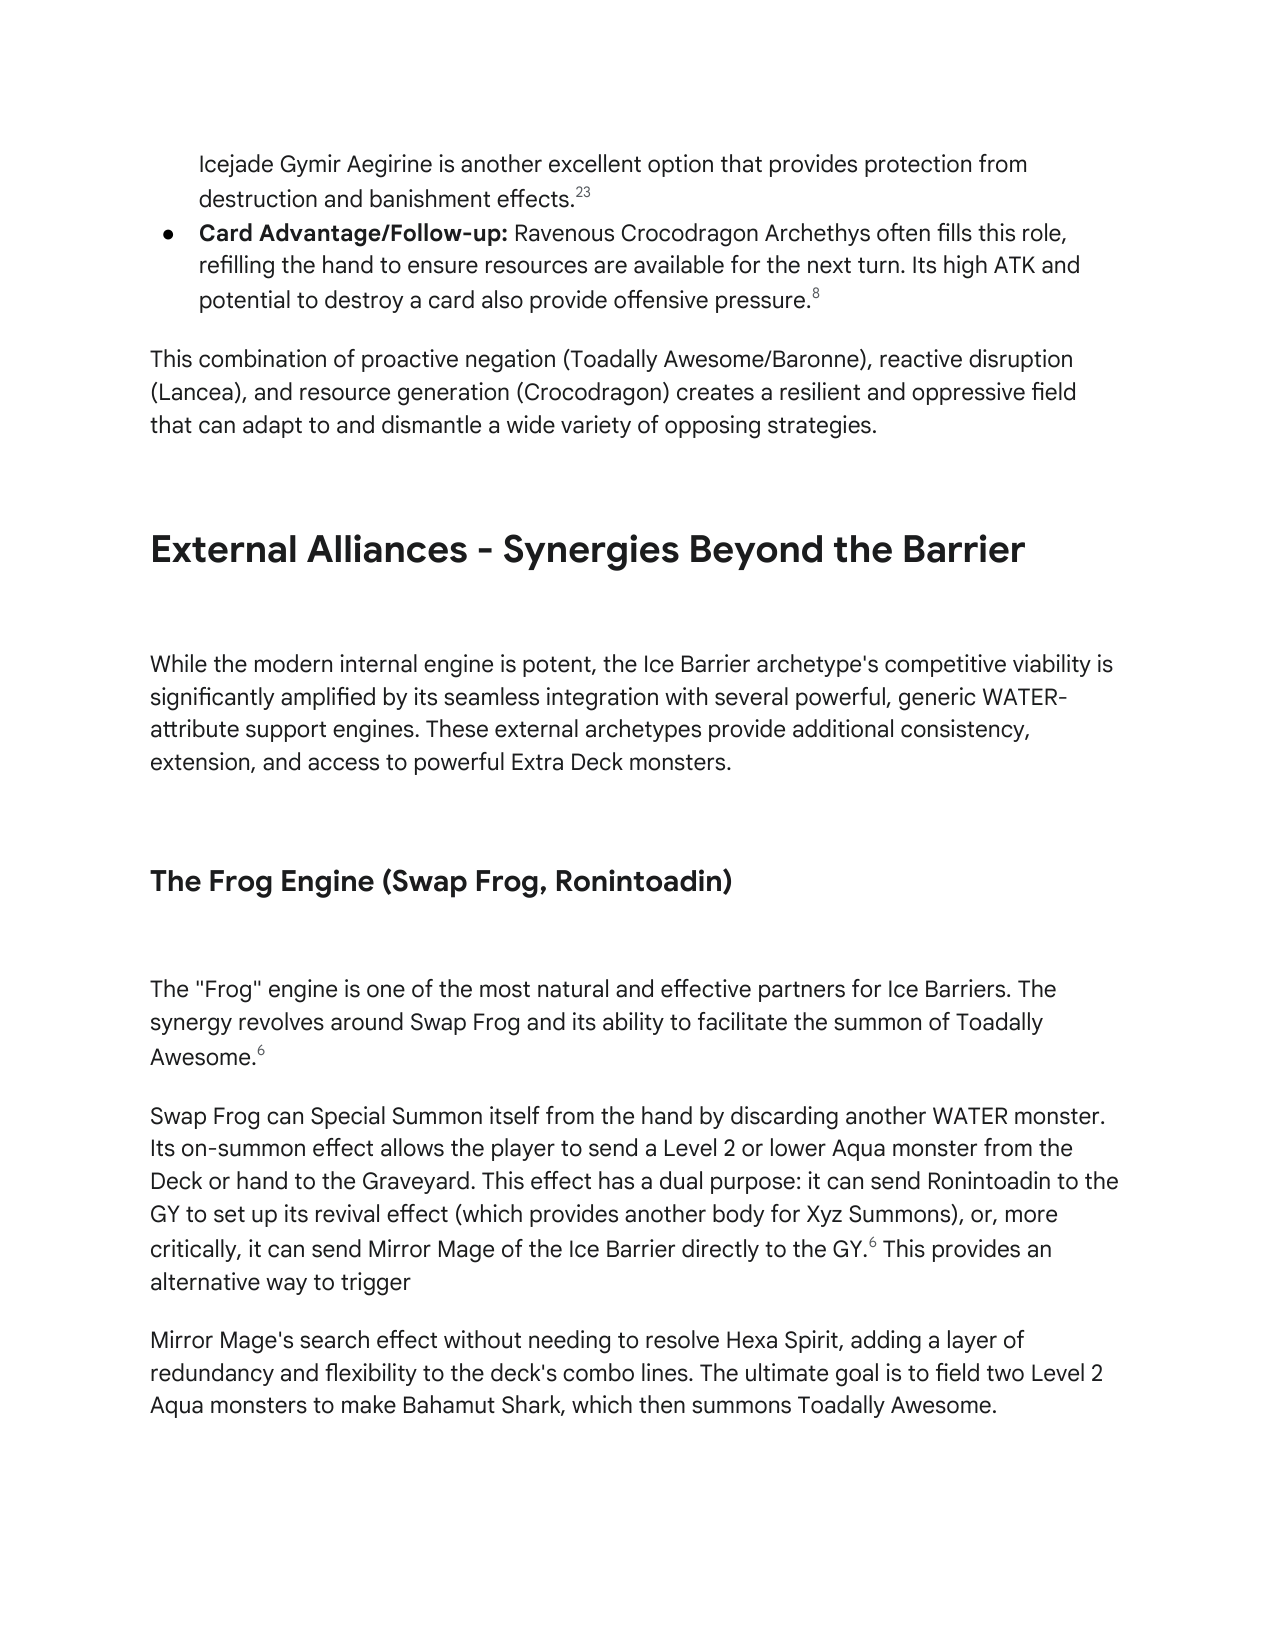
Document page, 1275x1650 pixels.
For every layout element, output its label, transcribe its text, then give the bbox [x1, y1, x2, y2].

text Swap Frog can Special Summon itself from the hand by discarding another WATER monster. Its on-summon effect allows the player to send a Level 2 or lower Aqua monster from the Deck or hand to the Graveyard. This effect has a dual purpose: it can send Ronintoadin to the GY to set up its revival effect (which provides another body for Xyz Summons), or, more critically, it can send Mirror Mage of the Ice Barrier directly to the GY.6 This provides an alternative way to trigger [150, 1102, 1125, 1297]
text While the modern internal engine is potent, the Ice Barrier archetype's competitive viability is significantly amplified by its seamless integration with several powerful, generic WATER-attribute support engines. These external archetypes provide additional consistency, extension, and access to powerful Extra Deck monsters. [150, 650, 1125, 777]
text The "Frog" engine is one of the most natural and effective partners for Ice Barriers. The synergy revolves around Swap Frog and its ability to facilitate the summon of Toadally Awesome.6 [150, 975, 1125, 1073]
text Mirror Mage's search effect without needing to resolve Hexa Spirit, adding a layer of redundancy and flexibility to the deck's combo lines. The ultimate goal is to field two Level 2 Aqua monsters to make Bahamut Shark, which then summons Toadally Awesome. [150, 1326, 1125, 1420]
list Card Advantage/Follow-up: Ravenous Crocodragon Archethys often fills this role, refilling the hand to ensure resources are available for the next turn. Its high ATK and potential to destroy a card also provide offensive pressure.8 [161, 219, 1125, 316]
subtitle The Frog Engine (Swap Frog, Ronintoadin) [150, 863, 1125, 900]
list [161, 150, 1125, 214]
subtitle External Alliances - Synergies Beyond the Barrier [150, 526, 1125, 573]
text This combination of proactive negation (Toadally Awesome/Baronne), reactive disruption (Lancea), and resource generation (Crocodragon) creates a resilient and oppressive field that can adapt to and dismantle a wide variety of opposing strategies. [150, 345, 1125, 439]
